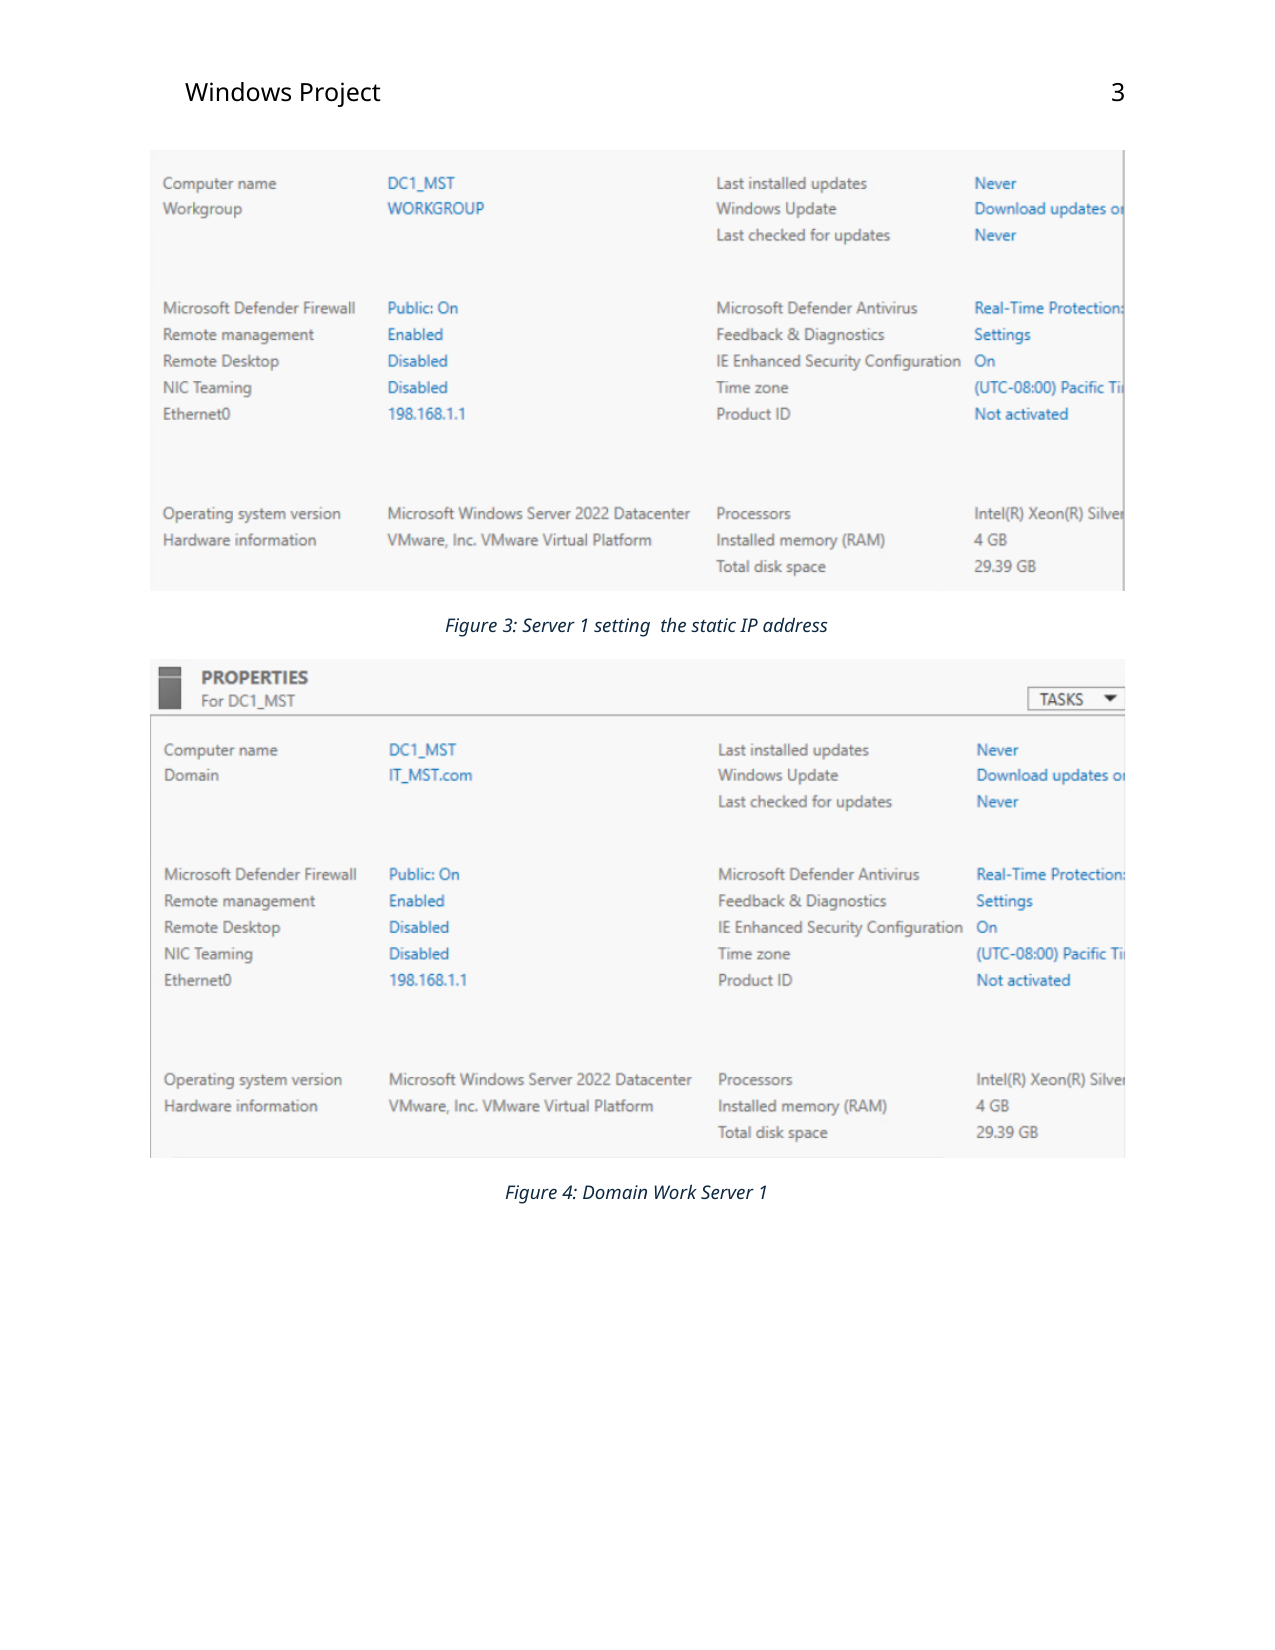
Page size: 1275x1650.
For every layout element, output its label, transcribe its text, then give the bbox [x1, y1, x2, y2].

picture [150, 659, 1125, 1158]
picture [150, 150, 1125, 591]
text Figure 3: Server 1 setting the static IP address [150, 613, 1125, 638]
text Figure 4: Domain Work Server 1 [150, 1179, 1125, 1205]
